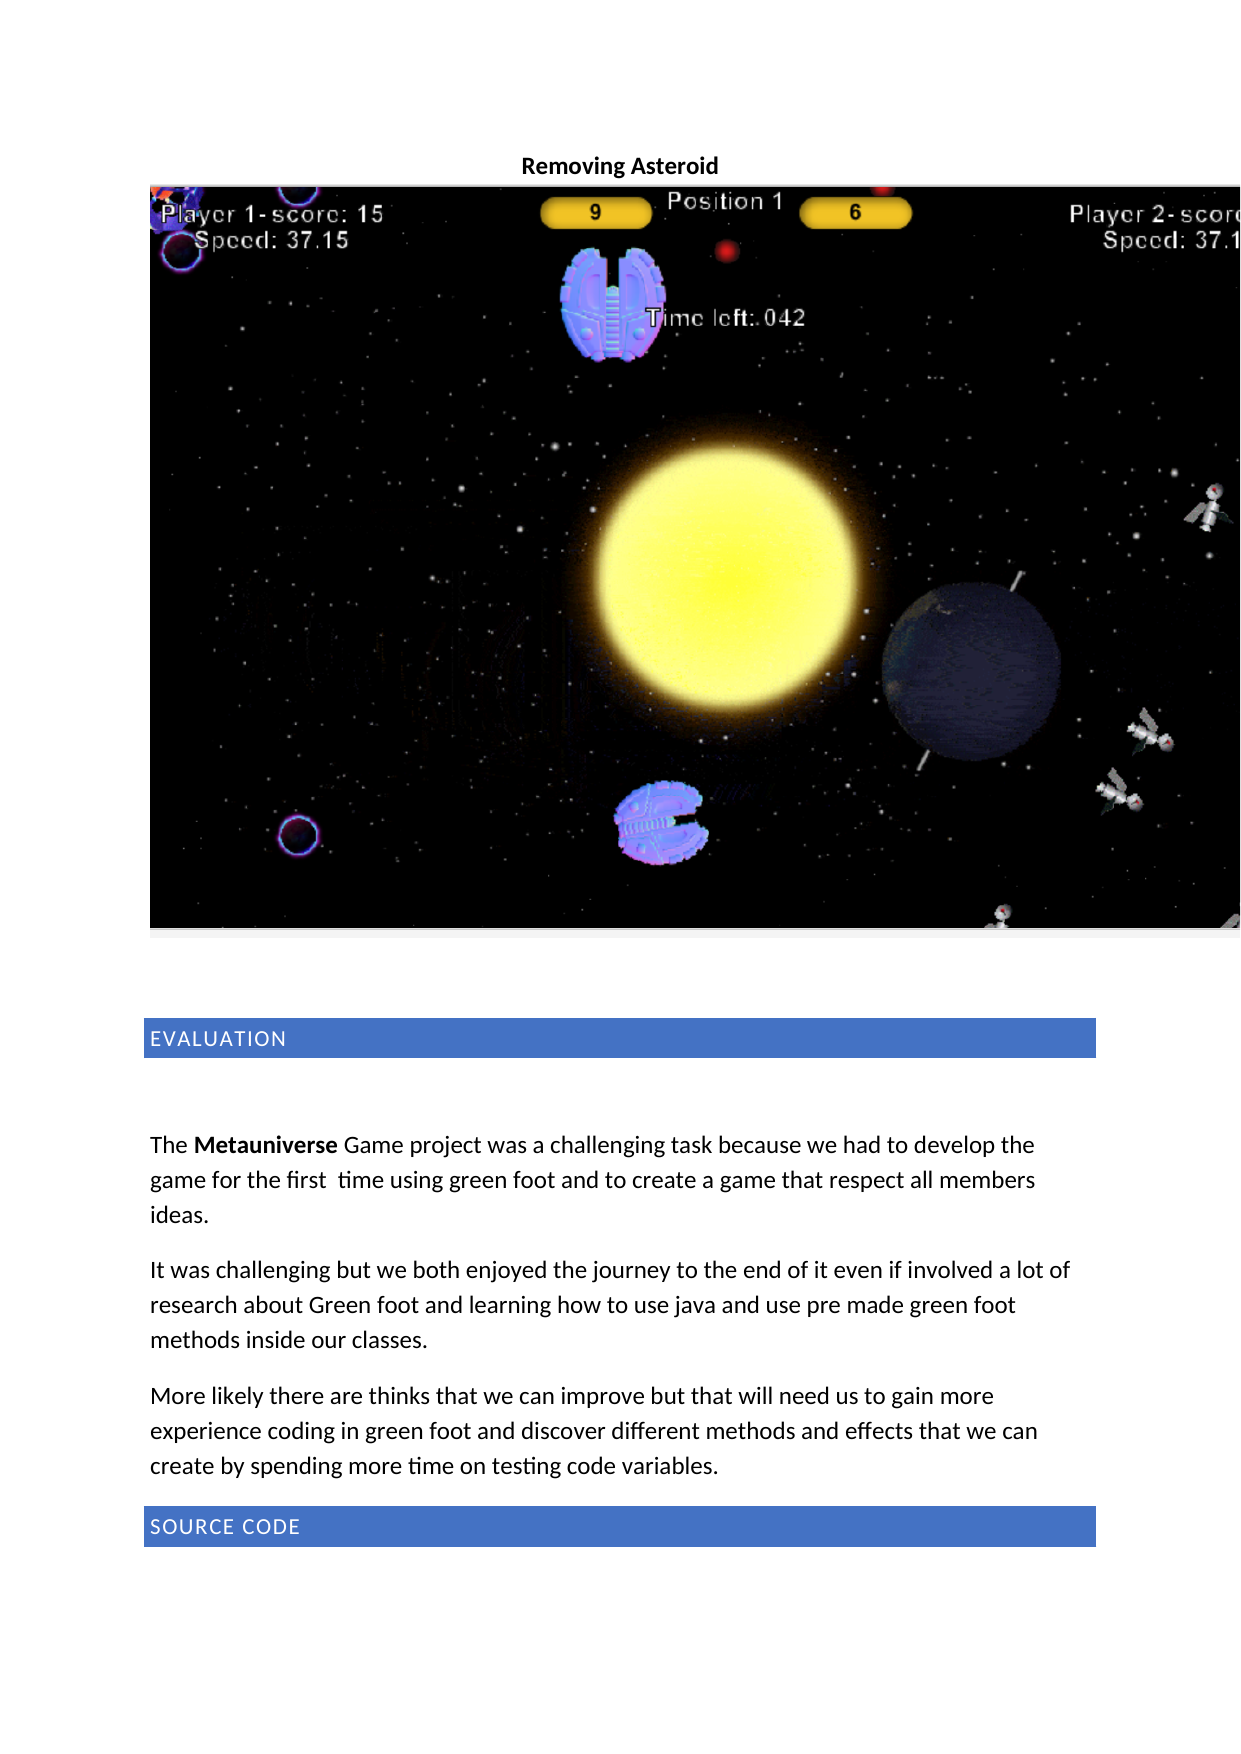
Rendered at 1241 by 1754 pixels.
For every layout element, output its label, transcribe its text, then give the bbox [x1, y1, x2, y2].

text More likely there are thinks that we can improve but that will need us to gain more experience coding in green foot and discover different methods and effects that we can create by spending more time on testing code variables. [150, 1380, 1090, 1481]
subtitle Evaluation [150, 1024, 1090, 1052]
text Removing Asteroid [150, 150, 1090, 184]
subtitle Source Code [150, 1513, 1090, 1541]
picture [150, 184, 1241, 938]
text It was challenging but we both enjoyed the journey to the end of it even if involved a lot of research about Green foot and learning how to use java and use pre made green foot methods inside our classes. [150, 1254, 1090, 1355]
text The Metauniverse Game project was a challenging task because we had to develop the game for the first time using green foot and to create a game that respect all members ideas. [150, 1129, 1090, 1229]
